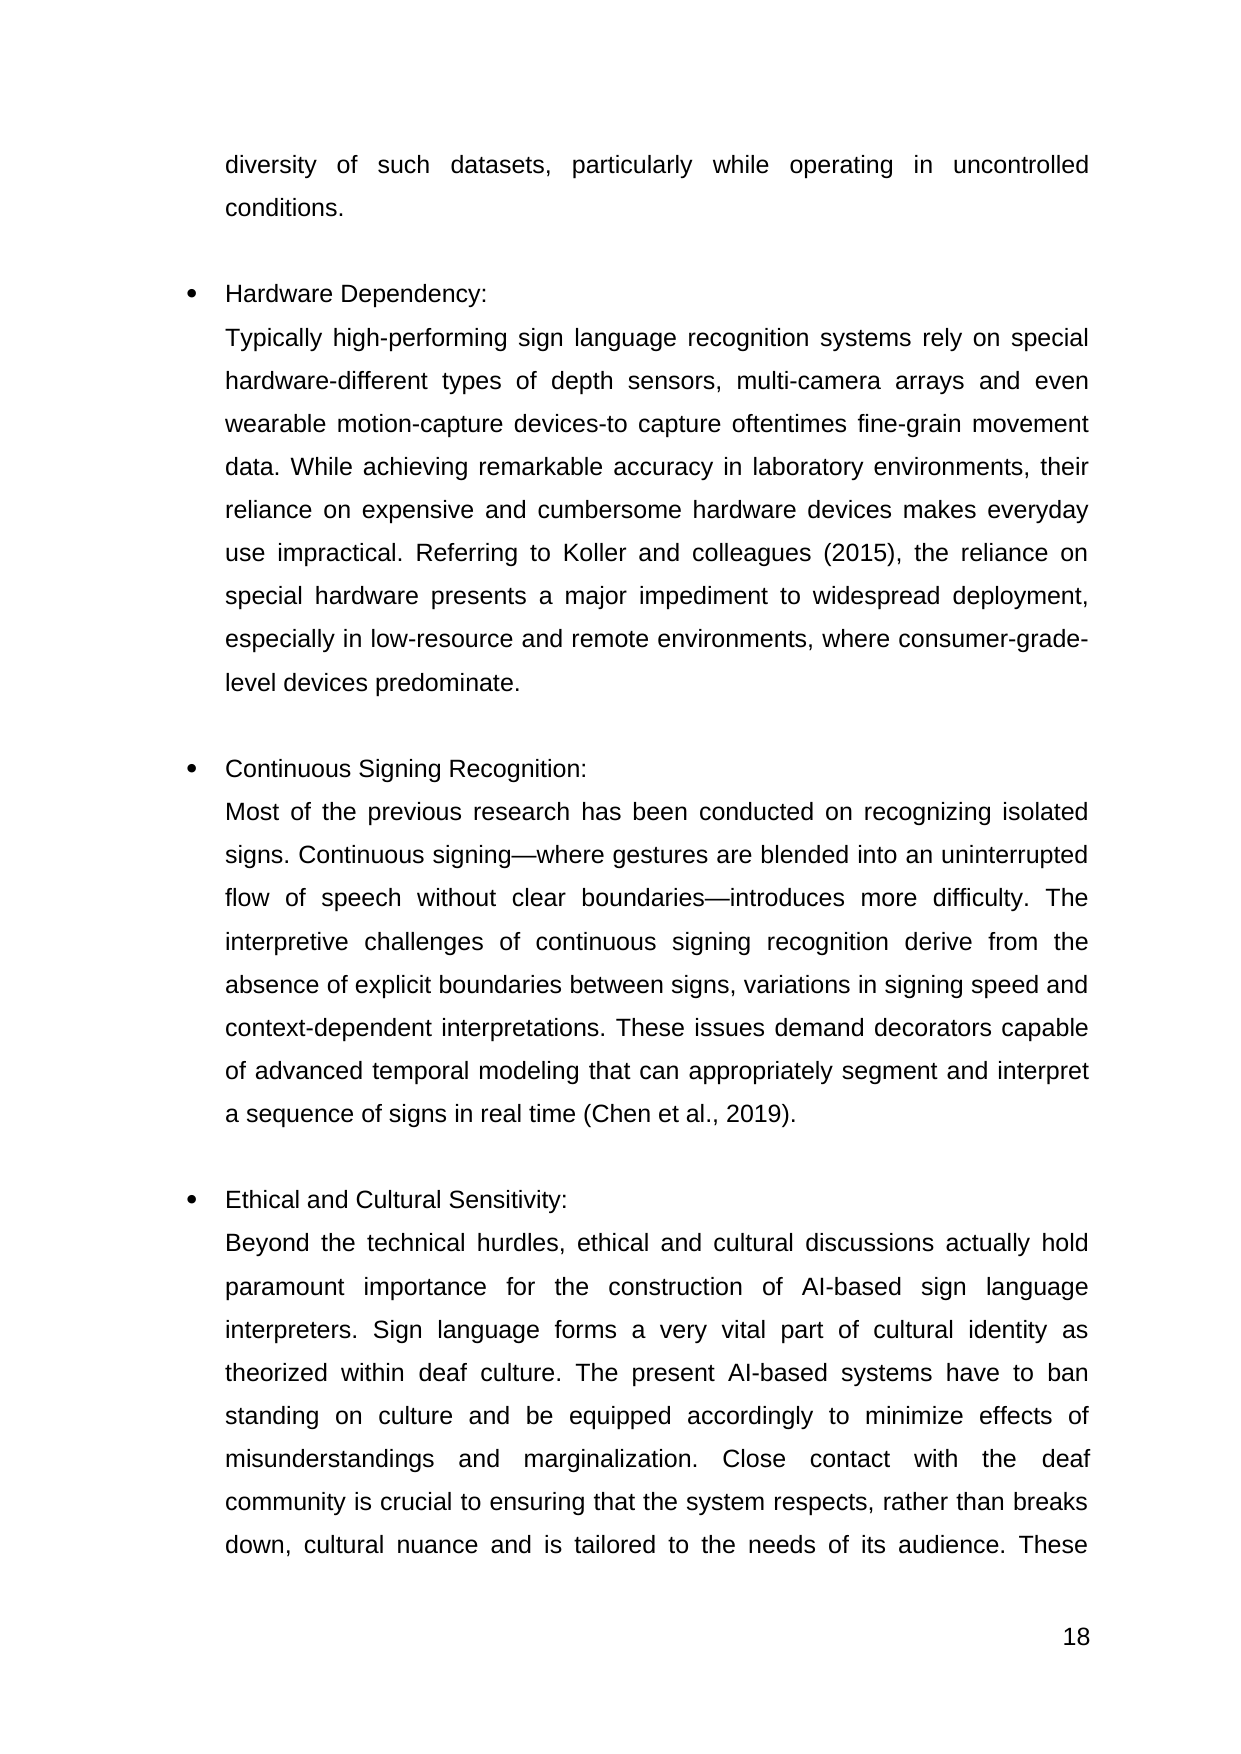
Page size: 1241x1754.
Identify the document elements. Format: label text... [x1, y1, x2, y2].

list Typically high-performing sign language recognition systems rely on special hardware-different types of depth sensors, multi-camera arrays and even wearable motion-capture devices-to capture oftentimes fine-grain movement data. While achieving remarkable accuracy in laboratory environments, their reliance on expensive and cumbersome hardware devices makes everyday use impractical. Referring to Koller and colleagues (2015), the reliance on special hardware presents a major impediment to widespread deployment, especially in low-resource and remote environments, where consumer-grade-level devices predominate. [225, 323, 1090, 696]
list Continuous Signing Recognition: [187, 754, 1090, 783]
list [225, 150, 1090, 222]
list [225, 1228, 1090, 1559]
list Most of the previous research has been conducted on recognizing isolated signs. Continuous signing—where gestures are blended into an uninterrupted flow of speech without clear boundaries—introduces more difficulty. The interpretive challenges of continuous signing recognition derive from the absence of explicit boundaries between signs, variations in signing speed and context-dependent interpretations. These issues demand decorators capable of advanced temporal modeling that can appropriately segment and interpret a sequence of signs in real time (Chen et al., 2019). [225, 797, 1090, 1128]
list Ethical and Cultural Sensitivity: [187, 1185, 1090, 1214]
list Hardware Dependency: [187, 279, 1090, 308]
